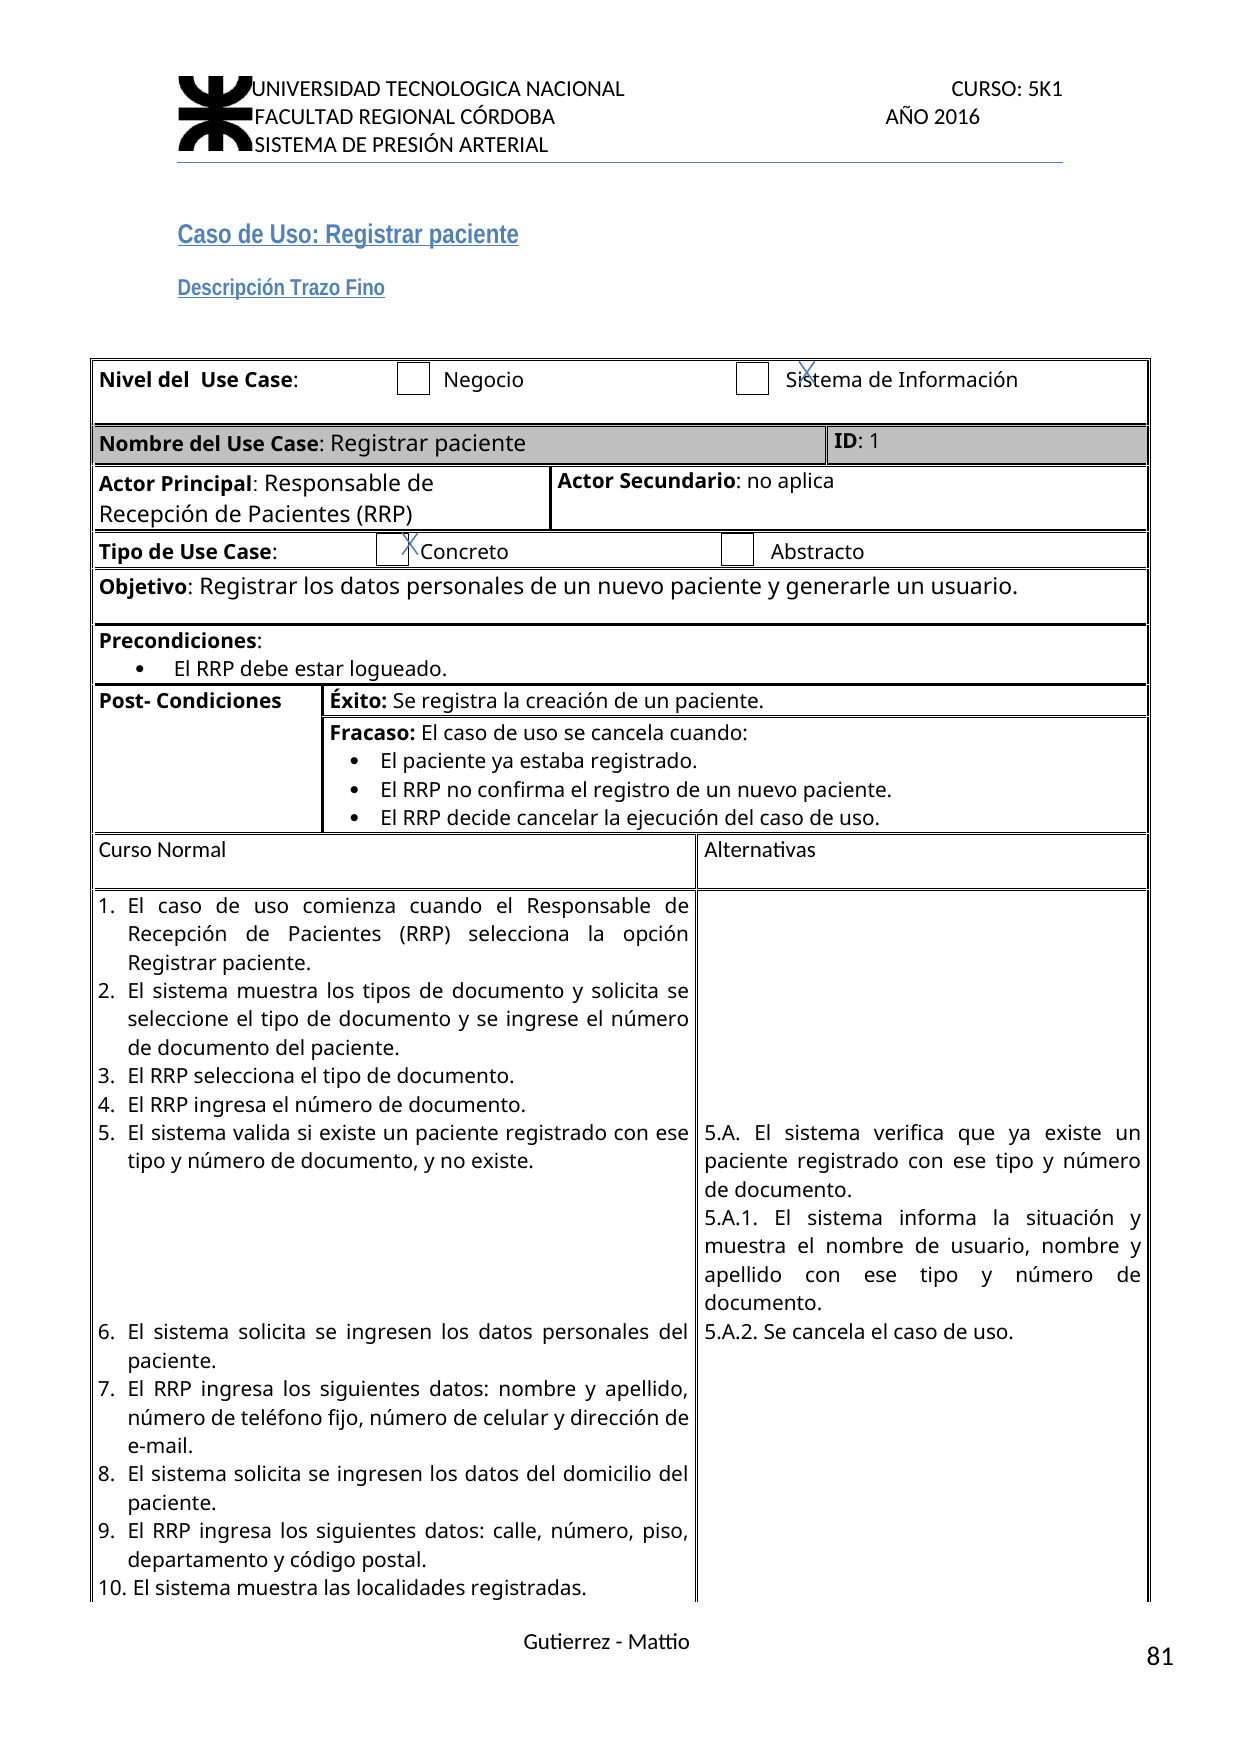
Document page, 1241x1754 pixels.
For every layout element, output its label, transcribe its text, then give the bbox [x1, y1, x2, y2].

table_header Nivel del Use Case: Negocio Sistema de Información [93, 361, 1147, 423]
table_cell Alternativas [697, 832, 1149, 887]
table_cell Nombre del Use Case: Registrar paciente [93, 423, 825, 463]
table_cell Actor Principal: Responsable de Recepción de Pacientes (RRP) [93, 463, 549, 529]
table_cell Curso Normal [91, 832, 697, 887]
subtitle Caso de Uso: Registrar paciente [177, 218, 1063, 249]
table_cell Precondiciones: El RRP debe estar logueado. [91, 623, 1149, 683]
table_cell Tipo de Use Case: Concreto Abstracto [93, 529, 1148, 566]
table_cell Objetivo: Registrar los datos personales de un nuevo paciente y generarle un usuario. [93, 566, 1148, 623]
table_cell [698, 888, 1148, 1061]
table_cell Post- Condiciones [91, 683, 321, 832]
table_cell Fracaso: El caso de uso se cancela cuando: El paciente ya estaba registrado. El RRP no confirma el registro de un nuevo paciente. El RRP decide cancelar la ejecución del caso de uso. [324, 715, 1148, 832]
table_cell Éxito: Se registra la creación de un paciente. [324, 683, 1149, 714]
picture [178, 76, 253, 151]
table_cell ID: 1 [828, 423, 1148, 463]
table_cell El caso de uso comienza cuando el Responsable de Recepción de Pacientes (RRP) selecciona la opción Registrar paciente. El sistema muestra los tipos de documento y solicita se seleccione el tipo de documento y se ingrese el número de documento del paciente. [93, 888, 695, 1061]
subtitle Descripción Trazo Fino [177, 274, 1063, 301]
table_cell Actor Secundario: no aplica [552, 463, 1148, 529]
